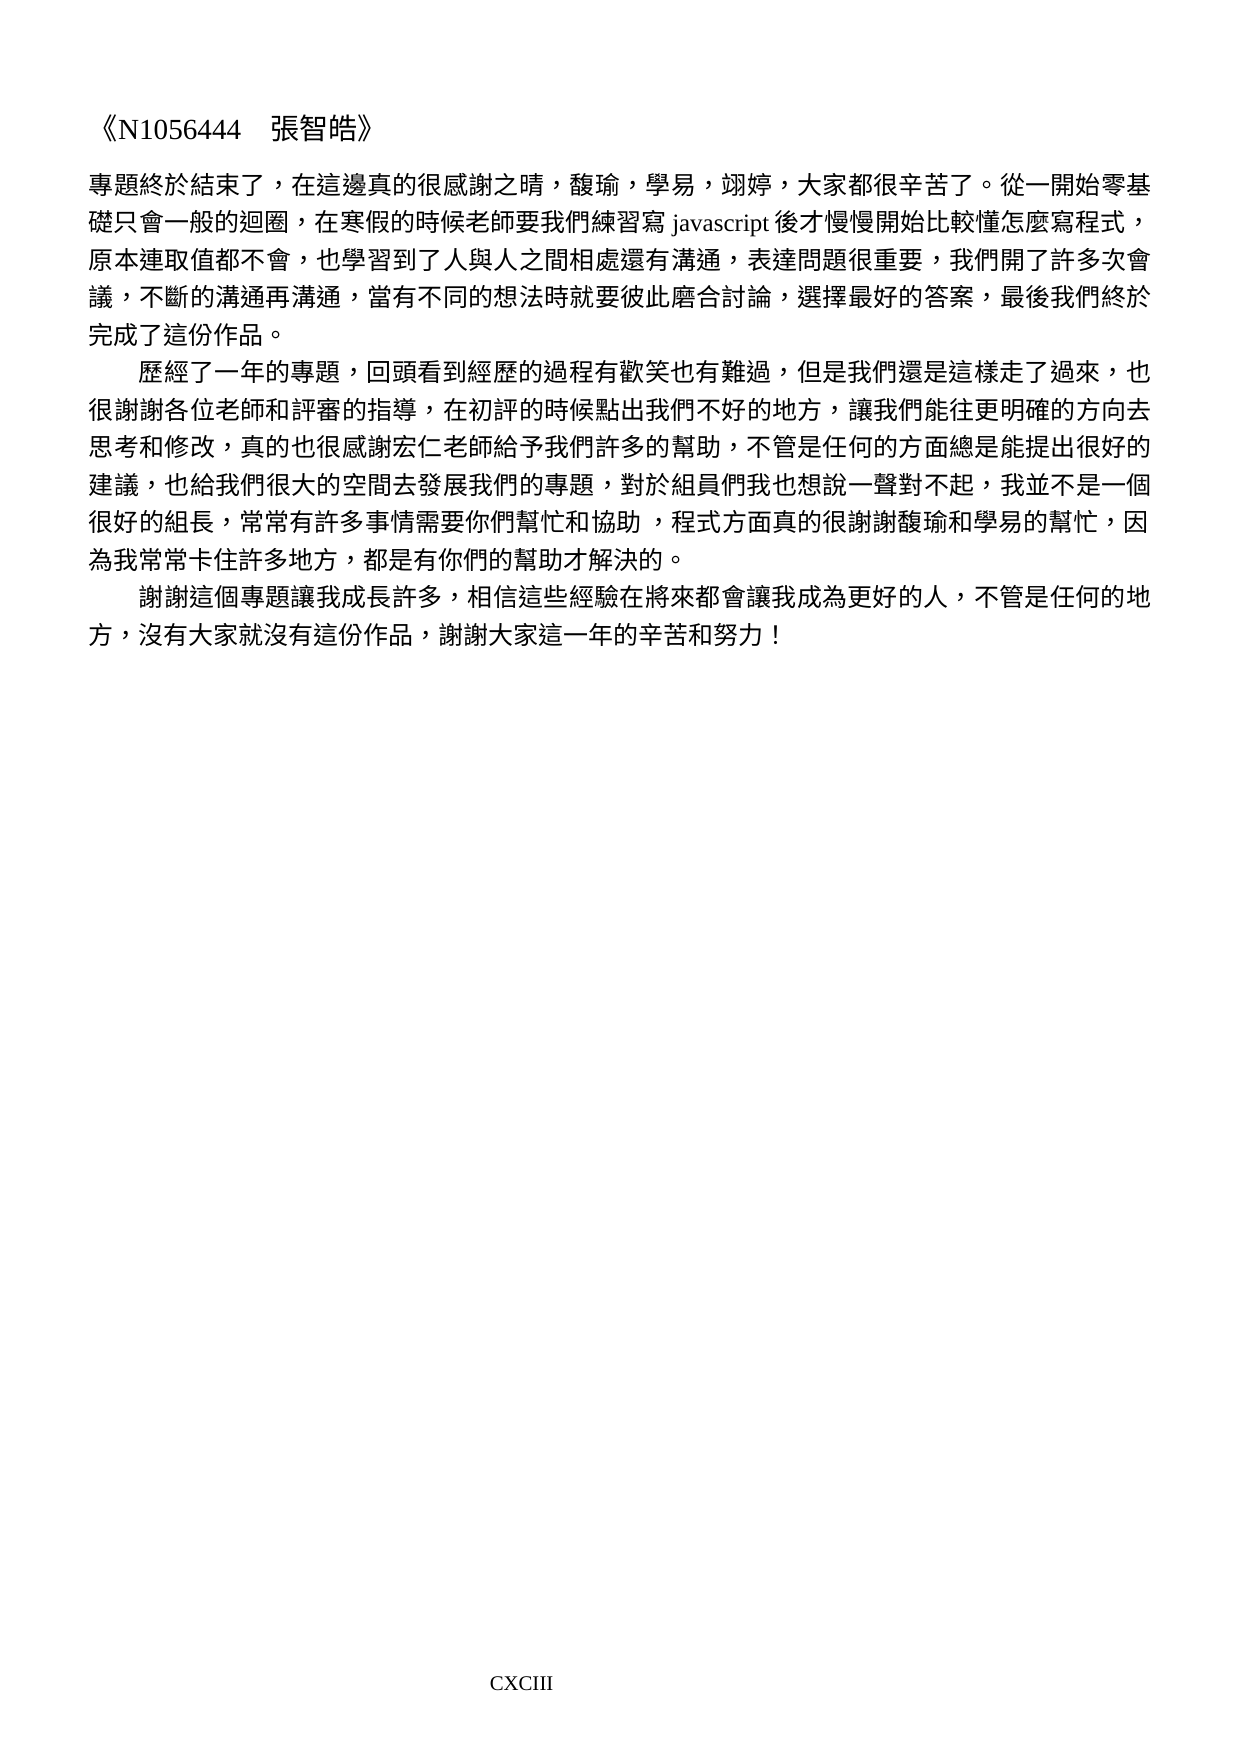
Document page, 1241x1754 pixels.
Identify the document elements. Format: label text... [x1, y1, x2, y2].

text 謝謝這個專題讓我成長許多，相信這些經驗在將來都會讓我成為更好的人，不管是任何的地方，沒有大家就沒有這份作品，謝謝大家這一年的辛苦和努力！ [89, 577, 1152, 652]
text 《N1056444 張智皓》 [89, 89, 1152, 164]
text 歷經了一年的專題，回頭看到經歷的過程有歡笑也有難過，但是我們還是這樣走了過來，也很謝謝各位老師和評審的指導，在初評的時候點出我們不好的地方，讓我們能往更明確的方向去思考和修改，真的也很感謝宏仁老師給予我們許多的幫助，不管是任何的方面總是能提出很好的建議，也給我們很大的空間去發展我們的專題，對於組員們我也想說一聲對不起，我並不是一個很好的組長，常常有許多事情需要你們幫忙和協助 ，程式方面真的很謝謝馥瑜和學易的幫忙，因為我常常卡住許多地方，都是有你們的幫助才解決的。 [89, 352, 1152, 577]
text 專題終於結束了，在這邊真的很感謝之晴，馥瑜，學易，翊婷，大家都很辛苦了。從一開始零基礎只會一般的迴圈，在寒假的時候老師要我們練習寫javascript後才慢慢開始比較懂怎麼寫程式，原本連取值都不會，也學習到了人與人之間相處還有溝通，表達問題很重要，我們開了許多次會議，不斷的溝通再溝通，當有不同的想法時就要彼此磨合討論，選擇最好的答案，最後我們終於完成了這份作品。 [89, 164, 1152, 352]
